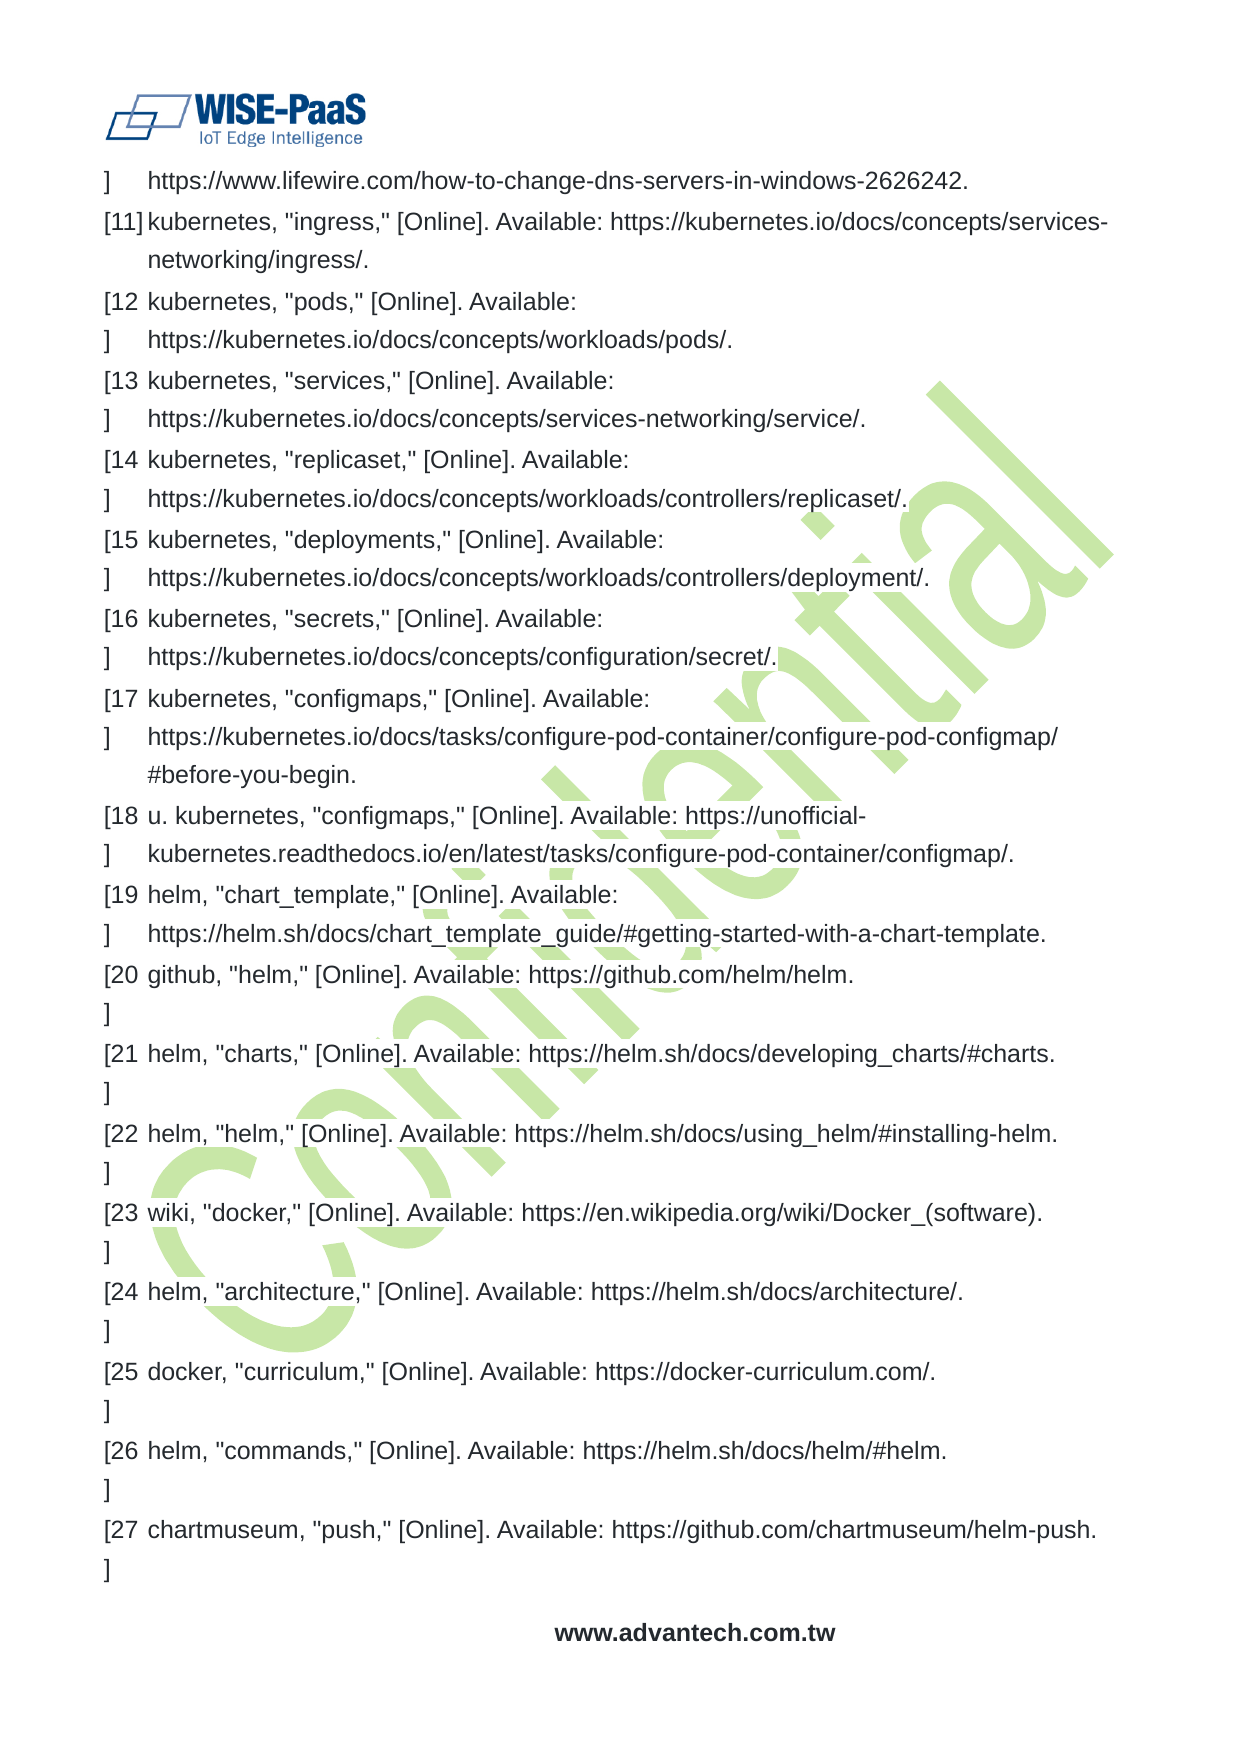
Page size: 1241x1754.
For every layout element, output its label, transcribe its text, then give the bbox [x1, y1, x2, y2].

table_cell [24] [102, 1271, 146, 1350]
table_cell kubernetes, "replicaset," [Online]. Available: https://kubernetes.io/docs/concepts/workloads/controllers/replicaset/. [146, 439, 1121, 518]
table_cell [21] [102, 1033, 146, 1112]
table_cell chartmuseum, "push," [Online]. Available: https://github.com/chartmuseum/helm-push. [146, 1509, 1121, 1588]
table_cell u. kubernetes, "configmaps," [Online]. Available: https://unofficial-kubernetes.readthedocs.io/en/latest/tasks/configure-pod-container/configmap/. [146, 795, 1121, 874]
table_cell kubernetes, "ingress," [Online]. Available: https://kubernetes.io/docs/concepts/services-networking/ingress/. [146, 201, 1121, 280]
table_cell helm, "chart_template," [Online]. Available: https://helm.sh/docs/chart_template_guide/#getting-started-with-a-chart-template. [146, 874, 1121, 953]
table_cell [18] [102, 795, 146, 874]
table_cell [25] [102, 1350, 146, 1430]
table_cell helm, "commands," [Online]. Available: https://helm.sh/docs/helm/#helm. [146, 1430, 1121, 1509]
table_cell [26] [102, 1430, 146, 1509]
table_cell [23] [102, 1192, 146, 1271]
table_cell kubernetes, "secrets," [Online]. Available: https://kubernetes.io/docs/concepts/configuration/secret/. [146, 598, 1121, 677]
table_cell github, "helm," [Online]. Available: https://github.com/helm/helm. [146, 954, 1121, 1033]
table_cell [13] [102, 360, 146, 439]
picture [103, 90, 371, 147]
table_cell [12] [102, 280, 146, 360]
table_cell helm, "charts," [Online]. Available: https://helm.sh/docs/developing_charts/#charts. [146, 1033, 1121, 1112]
table_cell [11] [102, 201, 146, 280]
table_cell [14] [102, 439, 146, 518]
table_cell [16] [102, 598, 146, 677]
table_cell [15] [102, 519, 146, 598]
table_cell helm, "architecture," [Online]. Available: https://helm.sh/docs/architecture/. [146, 1271, 1121, 1350]
table_cell T. Fisher, "How to Change DNS Servers in Windows," [Online]. Available: https://www.lifewire.com/how-to-change-dns-servers-in-windows-2626242. [146, 160, 1121, 201]
table_cell [20] [102, 954, 146, 1033]
table_cell wiki, "docker," [Online]. Available: https://en.wikipedia.org/wiki/Docker_(software). [146, 1192, 1121, 1271]
table_cell [27] [102, 1509, 146, 1588]
table_cell [22] [102, 1112, 146, 1192]
table_cell docker, "curriculum," [Online]. Available: https://docker-curriculum.com/. [146, 1350, 1121, 1430]
table_cell kubernetes, "services," [Online]. Available: https://kubernetes.io/docs/concepts/services-networking/service/. [146, 360, 1121, 439]
table_cell [10] [102, 160, 146, 201]
table_cell [17] [102, 677, 146, 795]
table_cell helm, "helm," [Online]. Available: https://helm.sh/docs/using_helm/#installing-helm. [146, 1112, 1121, 1192]
table_cell [19] [102, 874, 146, 953]
table_cell kubernetes, "pods," [Online]. Available: https://kubernetes.io/docs/concepts/workloads/pods/. [146, 280, 1121, 360]
table_cell kubernetes, "configmaps," [Online]. Available: https://kubernetes.io/docs/tasks/configure-pod-container/configure-pod-configmap/#before-you-begin. [146, 677, 1121, 795]
table_cell kubernetes, "deployments," [Online]. Available: https://kubernetes.io/docs/concepts/workloads/controllers/deployment/. [146, 519, 1121, 598]
